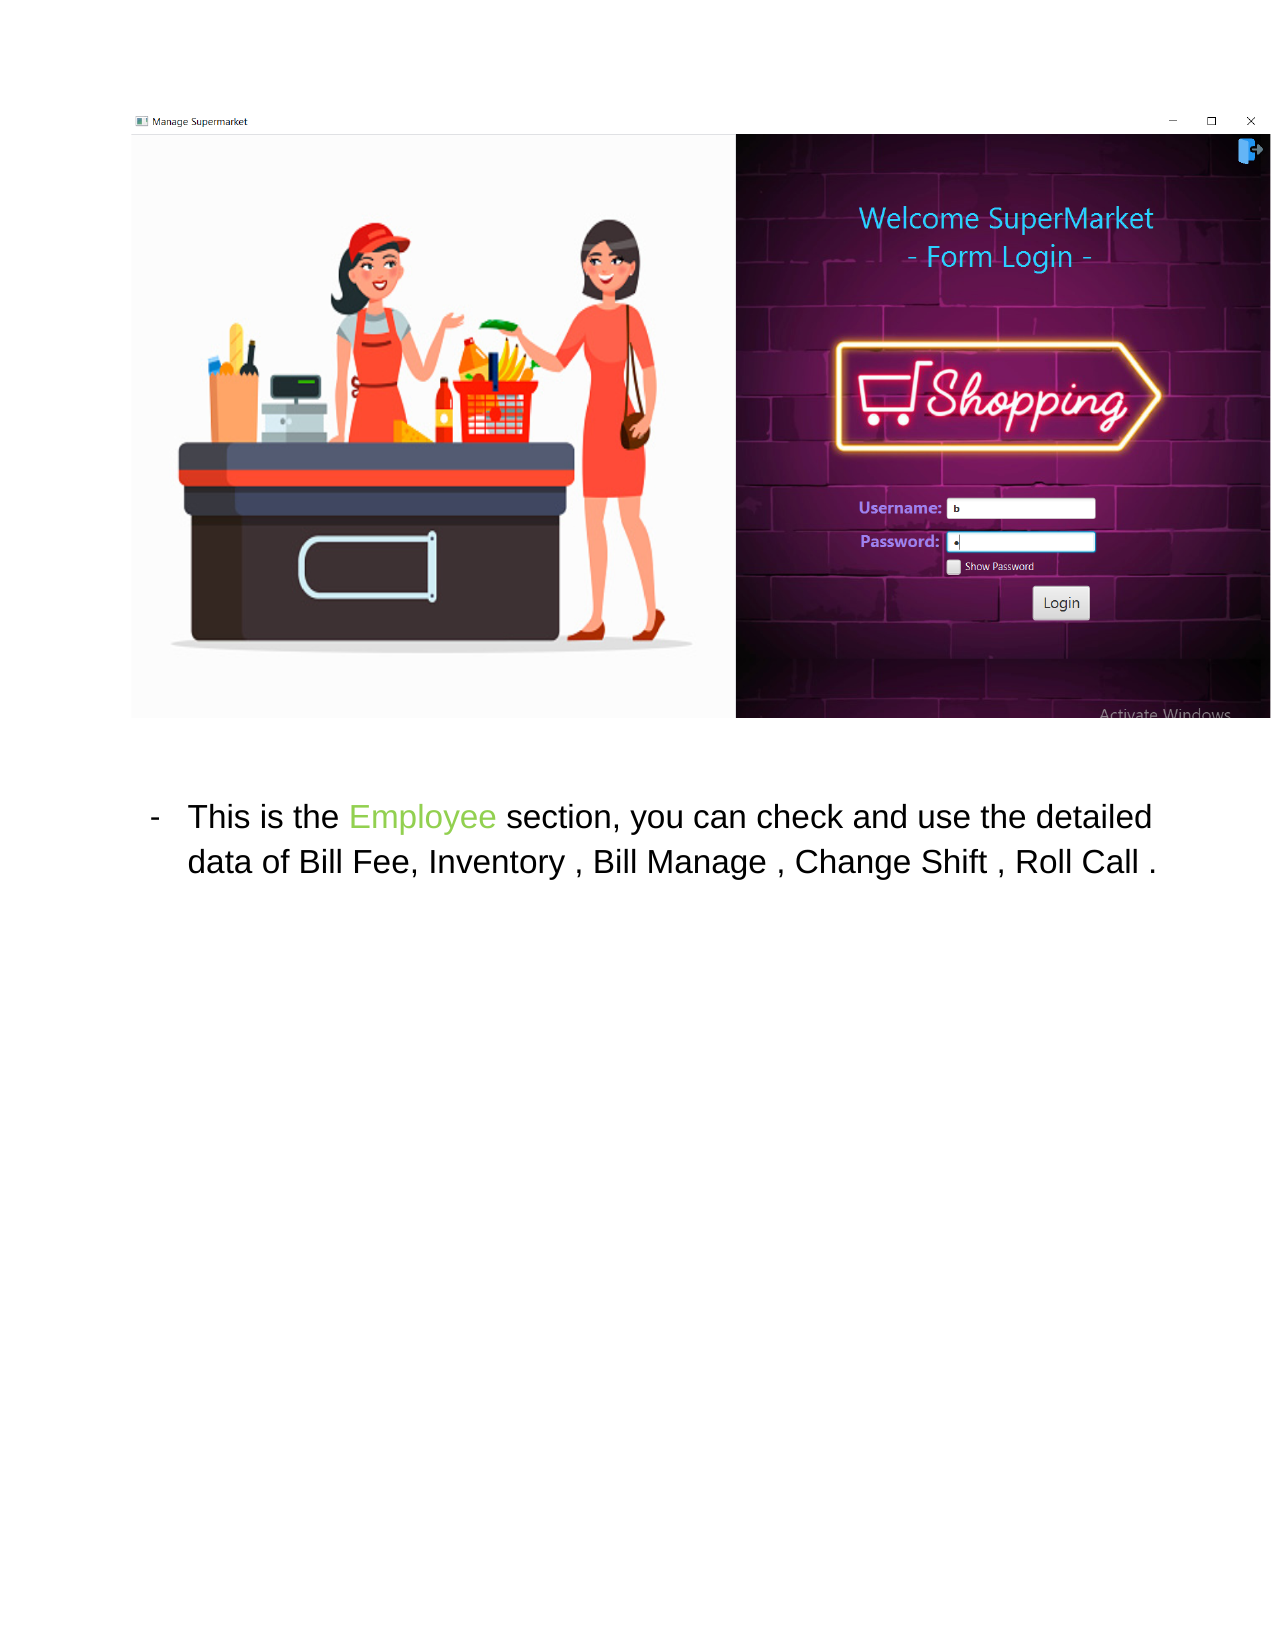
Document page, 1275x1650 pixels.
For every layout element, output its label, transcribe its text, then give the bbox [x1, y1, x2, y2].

list This is the Employee section, you can check and use the detailed data of Bill Fee, Inventory , Bill Manage , Change Shift , Roll Call . [150, 796, 1162, 881]
